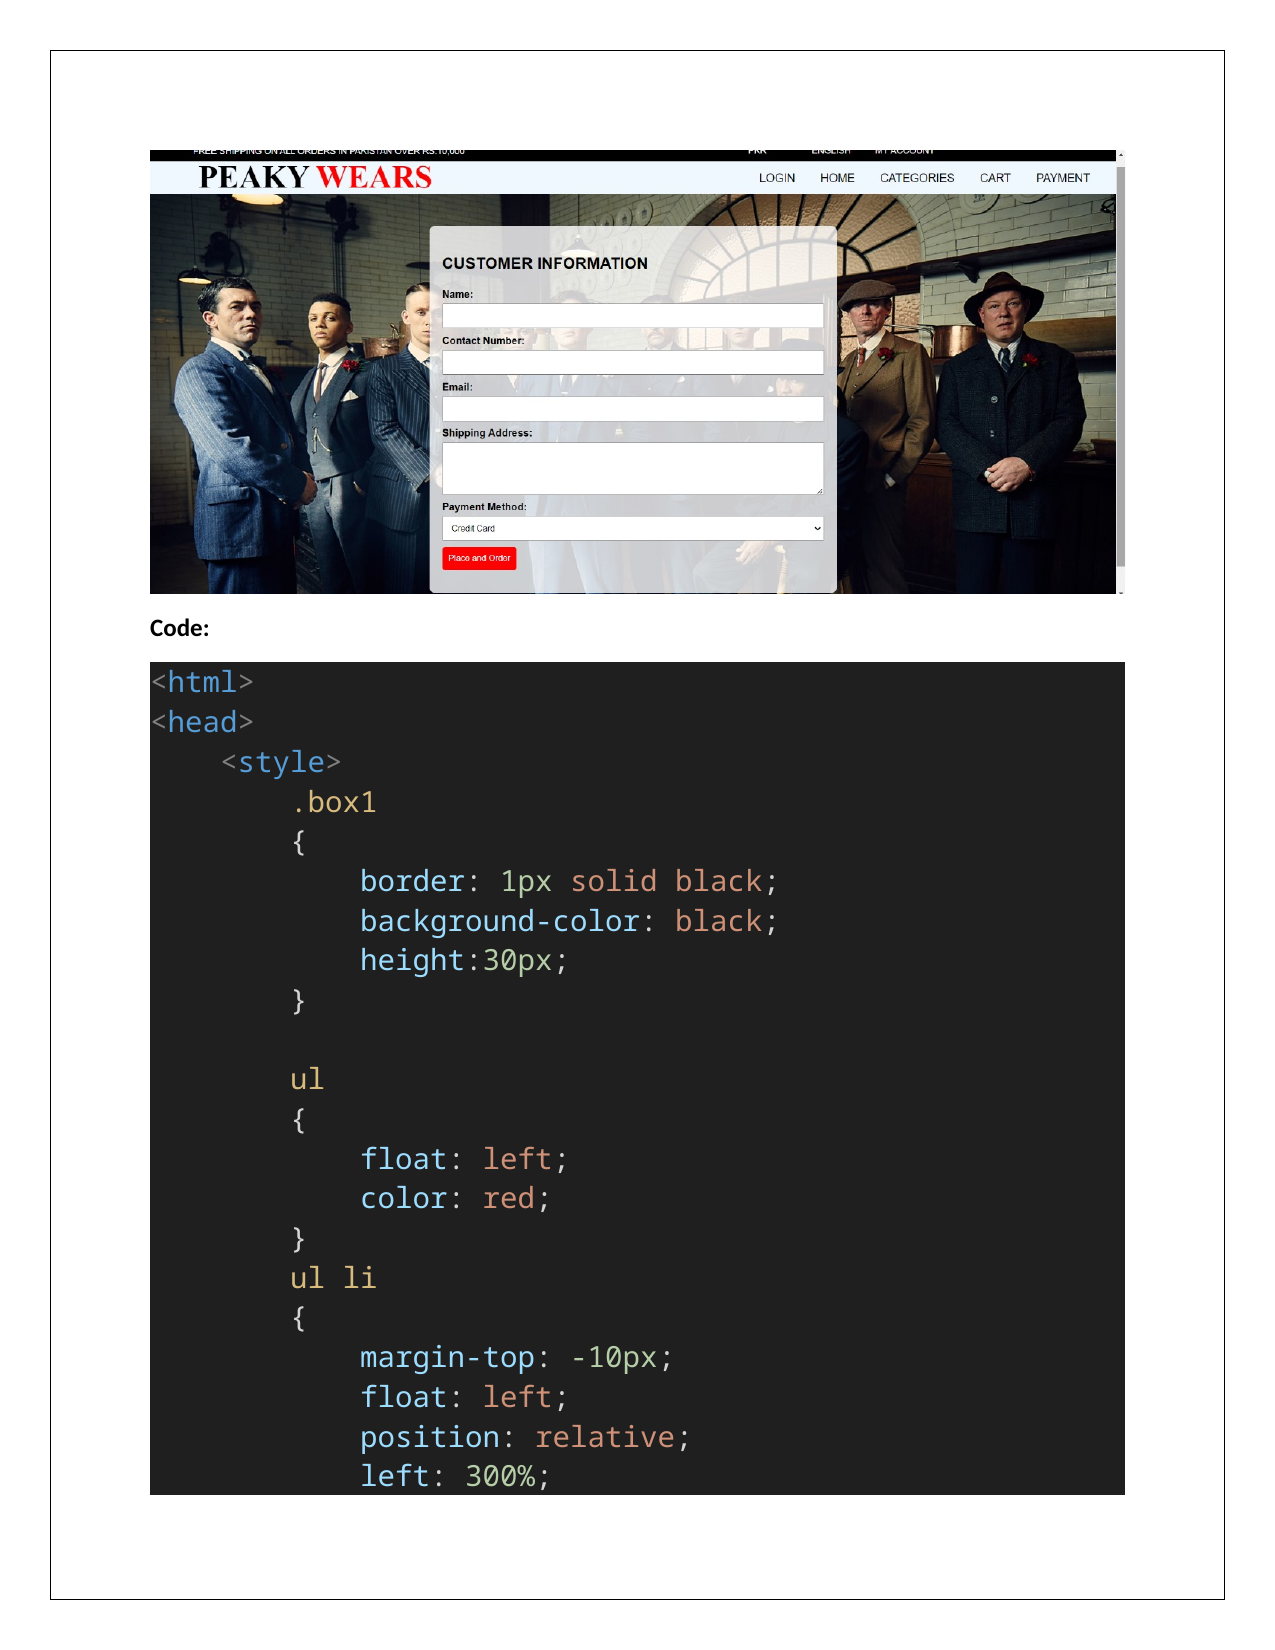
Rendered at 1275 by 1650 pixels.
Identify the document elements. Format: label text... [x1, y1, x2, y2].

text float: left; [150, 1138, 1125, 1178]
text .box1 [150, 781, 1125, 821]
text float: left; [150, 1376, 1125, 1416]
text color: red; [150, 1178, 1125, 1217]
text <head> [150, 701, 1125, 741]
text } [150, 979, 1125, 1019]
text background-color: black; [150, 900, 1125, 939]
text <html> [150, 662, 1125, 701]
text { [150, 1098, 1125, 1138]
text border: 1px solid black; [150, 860, 1125, 900]
picture [150, 150, 1125, 594]
text Code: [150, 612, 1125, 643]
text } [150, 1217, 1125, 1257]
text { [150, 1297, 1125, 1336]
text <style> [150, 741, 1125, 781]
text left: 300%; [150, 1456, 1125, 1495]
text position: relative; [150, 1416, 1125, 1456]
text ul [150, 1059, 1125, 1098]
text ul li [150, 1257, 1125, 1297]
text height:30px; [150, 939, 1125, 979]
text margin-top: -10px; [150, 1336, 1125, 1376]
text { [150, 821, 1125, 860]
